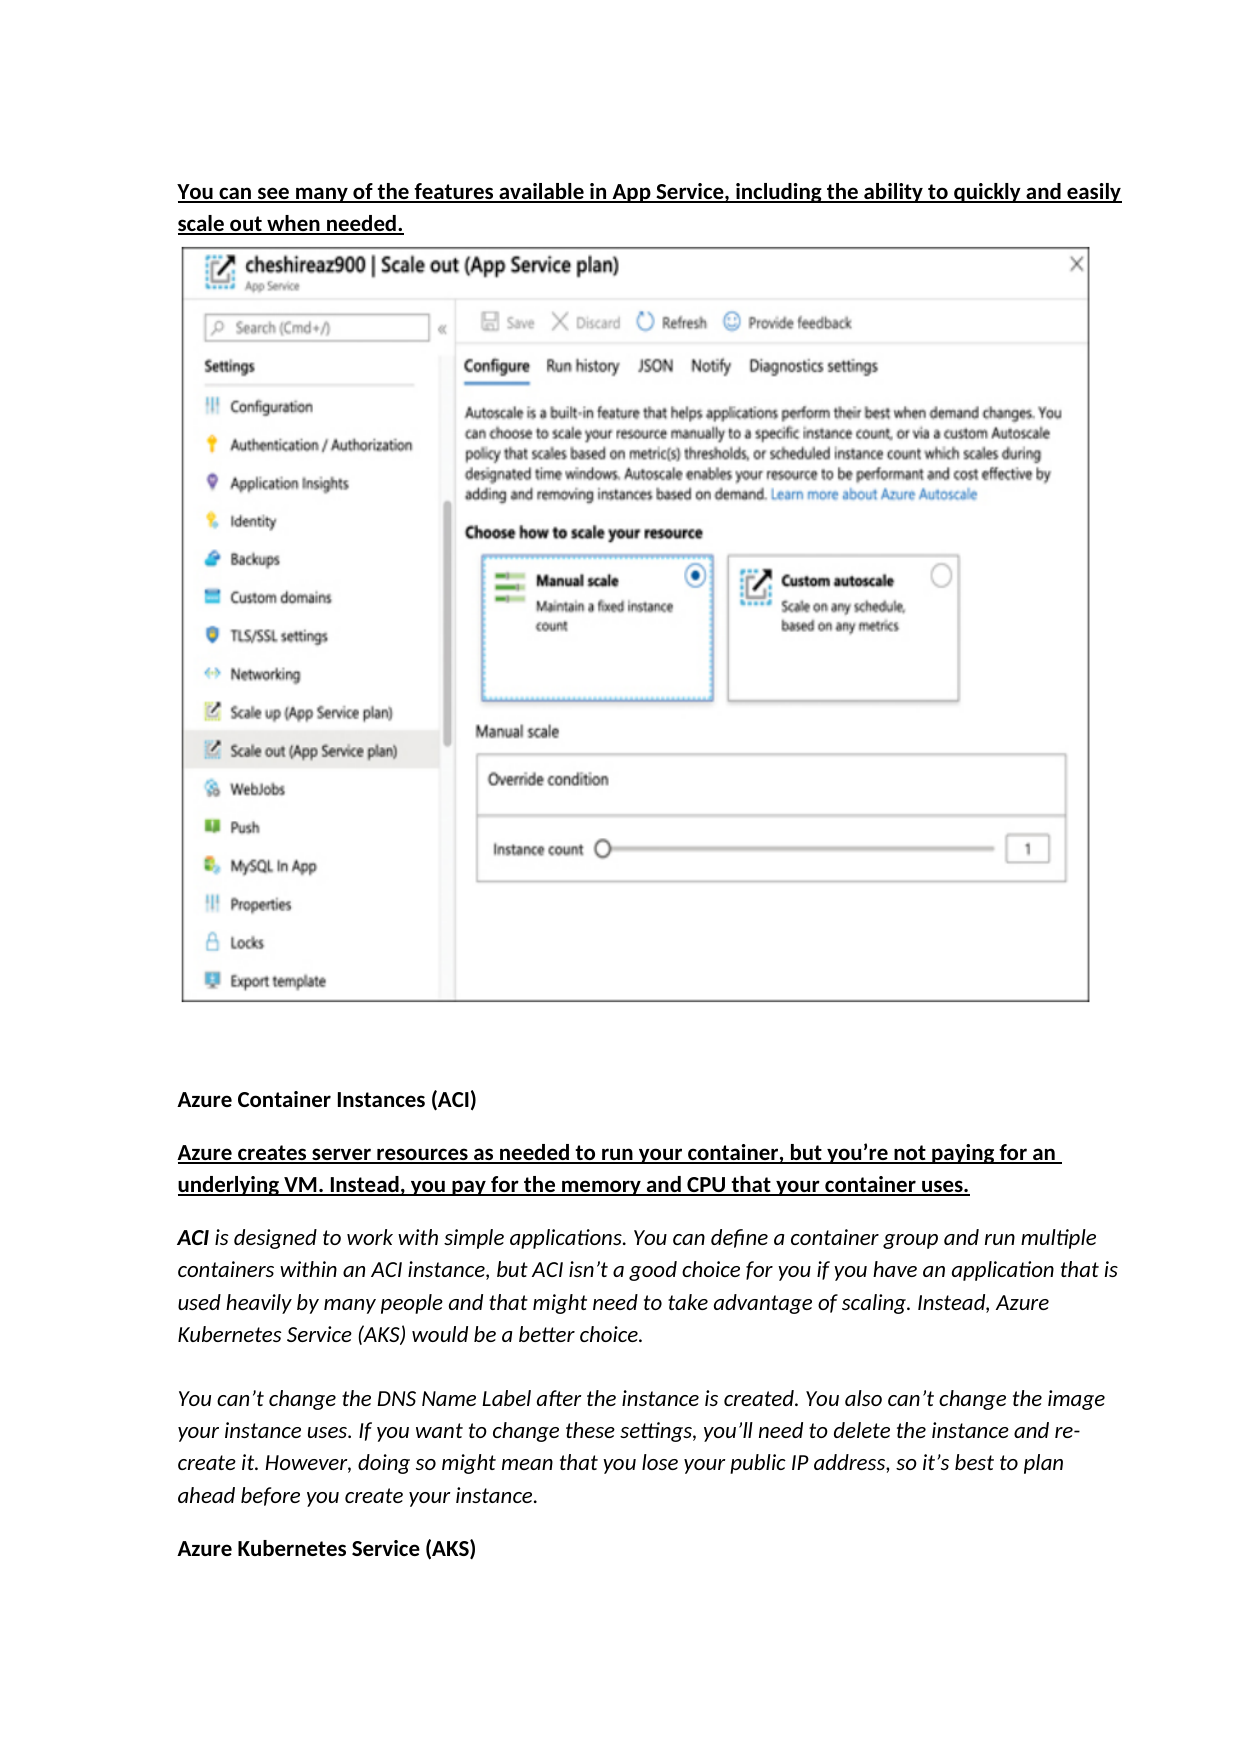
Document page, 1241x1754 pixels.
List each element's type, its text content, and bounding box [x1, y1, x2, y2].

text Azure Kubernetes Service (AKS) [177, 1534, 1122, 1562]
text ACI is designed to work with simple applications. You can define a container group and run multiple containers within an ACI instance, but ACI isn’t a good choice for you if you have an application that is used heavily by many people and that might need to take advantage of scaling. Instead, Azure Kubernetes Service (AKS) would be a better choice. You can’t change the DNS Name Label after the instance is created. You also can’t change the image your instance uses. If you want to change these settings, you’ll need to delete the instance and re-create it. However, doing so might mean that you lose your public IP address, so it’s best to plan ahead before you create your instance. [177, 1223, 1122, 1509]
picture [177, 241, 1098, 1007]
text Azure Container Instances (ACI) [177, 1085, 1122, 1113]
text Azure creates server resources as needed to run your container, but you’re not paying for an underlying VM. Instead, you pay for the memory and CPU that your container uses. [177, 1138, 1122, 1198]
text You can see many of the features available in App Service, including the ability to quickly and easily scale out when needed. [177, 177, 1122, 201]
